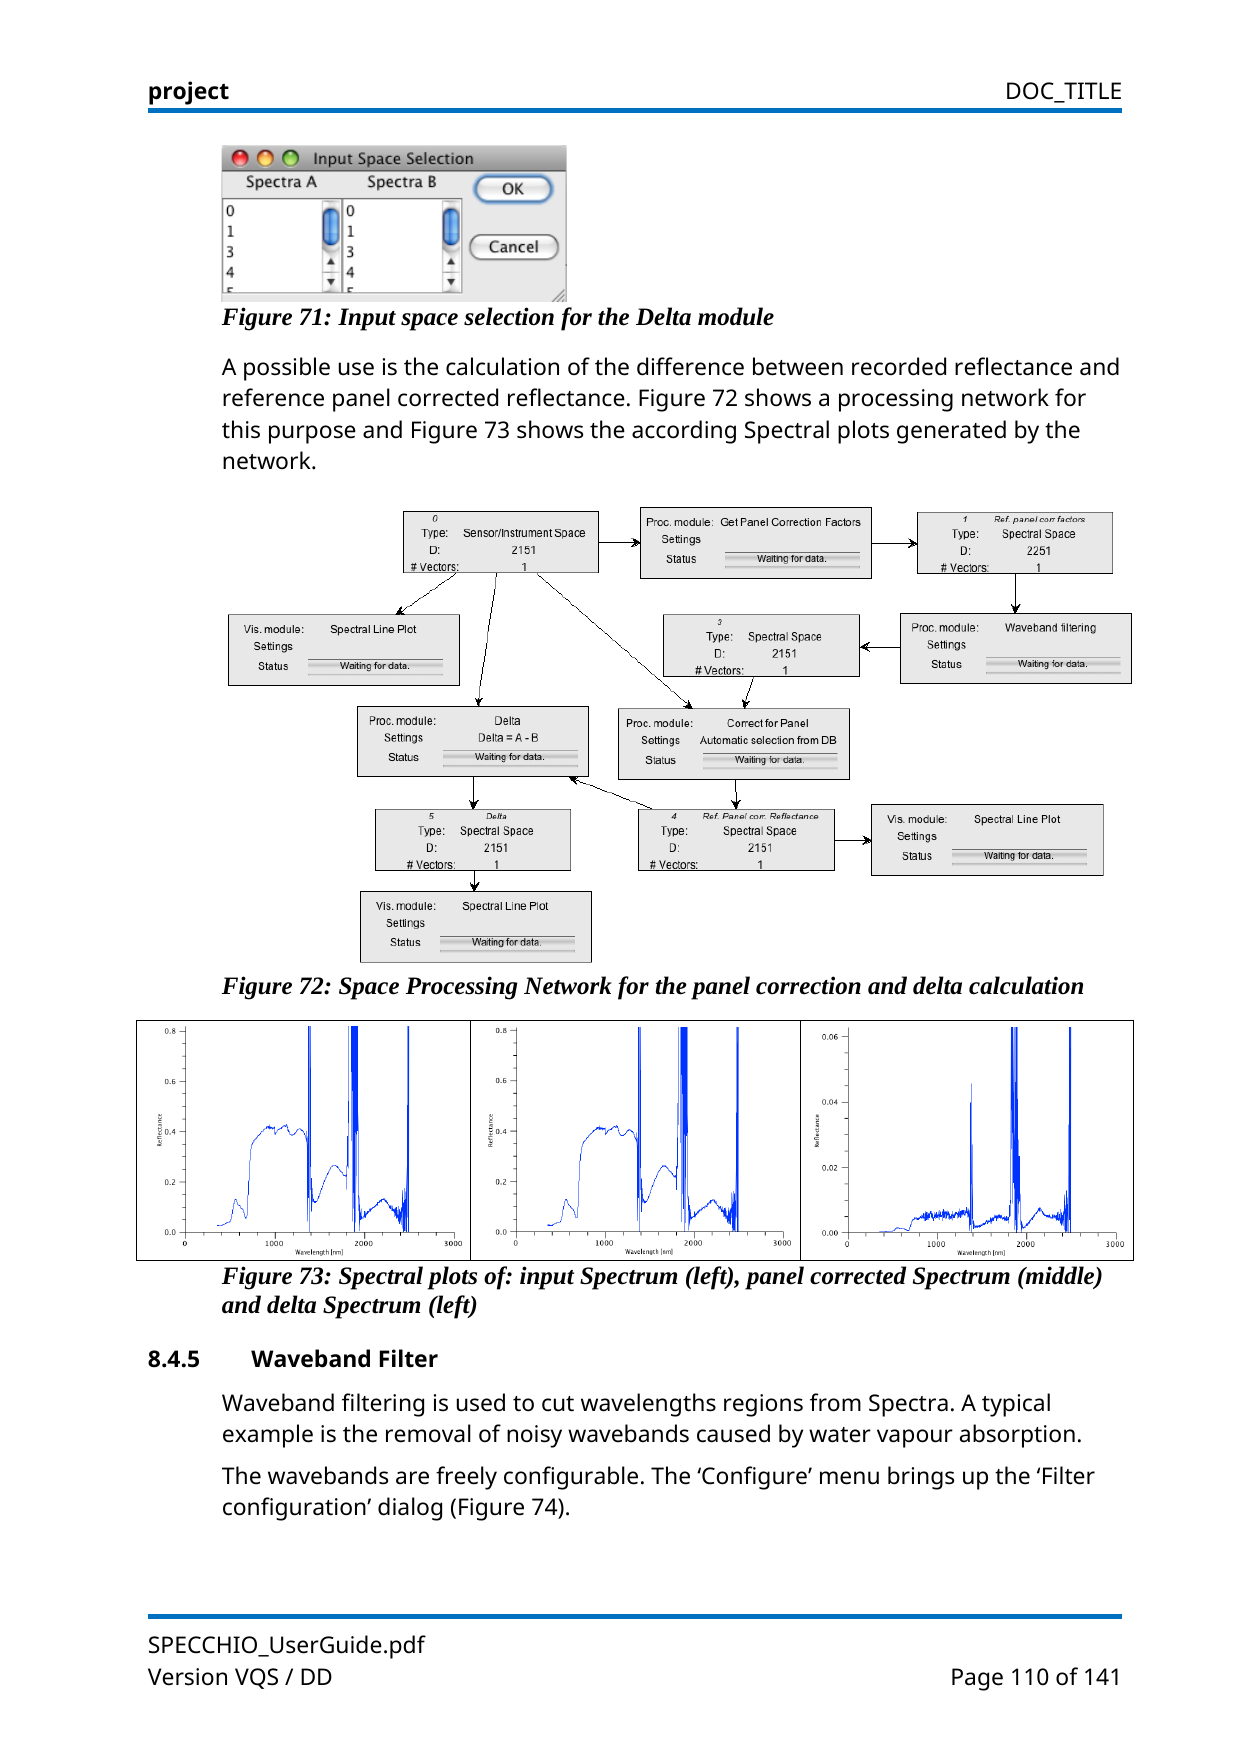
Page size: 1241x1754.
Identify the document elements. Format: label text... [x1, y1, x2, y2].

table_header [801, 1021, 811, 1260]
table_header [466, 1021, 470, 1260]
picture [147, 1021, 466, 1260]
table_header [471, 1021, 481, 1260]
picture [481, 1021, 796, 1260]
table_header [1129, 1021, 1133, 1260]
picture [221, 145, 567, 302]
text Figure 73: Spectral plots of: input Spectrum (left), panel corrected Spectrum (middle) and delta Spectrum (left) [222, 1261, 1122, 1318]
text A possible use is the calculation of the difference between recorded reflectance and reference panel corrected reflectance. Figure 72 shows a processing network for this purpose and Figure 73 shows the according Spectral plots generated by the network. [222, 351, 1122, 476]
text Figure 72: Space Processing Network for the panel correction and delta calculation [222, 971, 1122, 999]
text Figure 71: Input space selection for the Delta module [222, 302, 1122, 330]
picture [811, 1021, 1129, 1260]
table_header [137, 1021, 147, 1260]
subtitle Waveband Filter [148, 1343, 1122, 1375]
text Waveband filtering is used to cut wavelengths regions from Spectra. A typical example is the removal of noisy wavebands caused by water vapour absorption. [222, 1387, 1122, 1450]
text The wavebands are freely configurable. The ‘Configure’ menu brings up the ‘Filter configuration’ dialog (Figure 74). [222, 1460, 1122, 1523]
picture [221, 497, 1137, 971]
table_header [796, 1021, 800, 1260]
